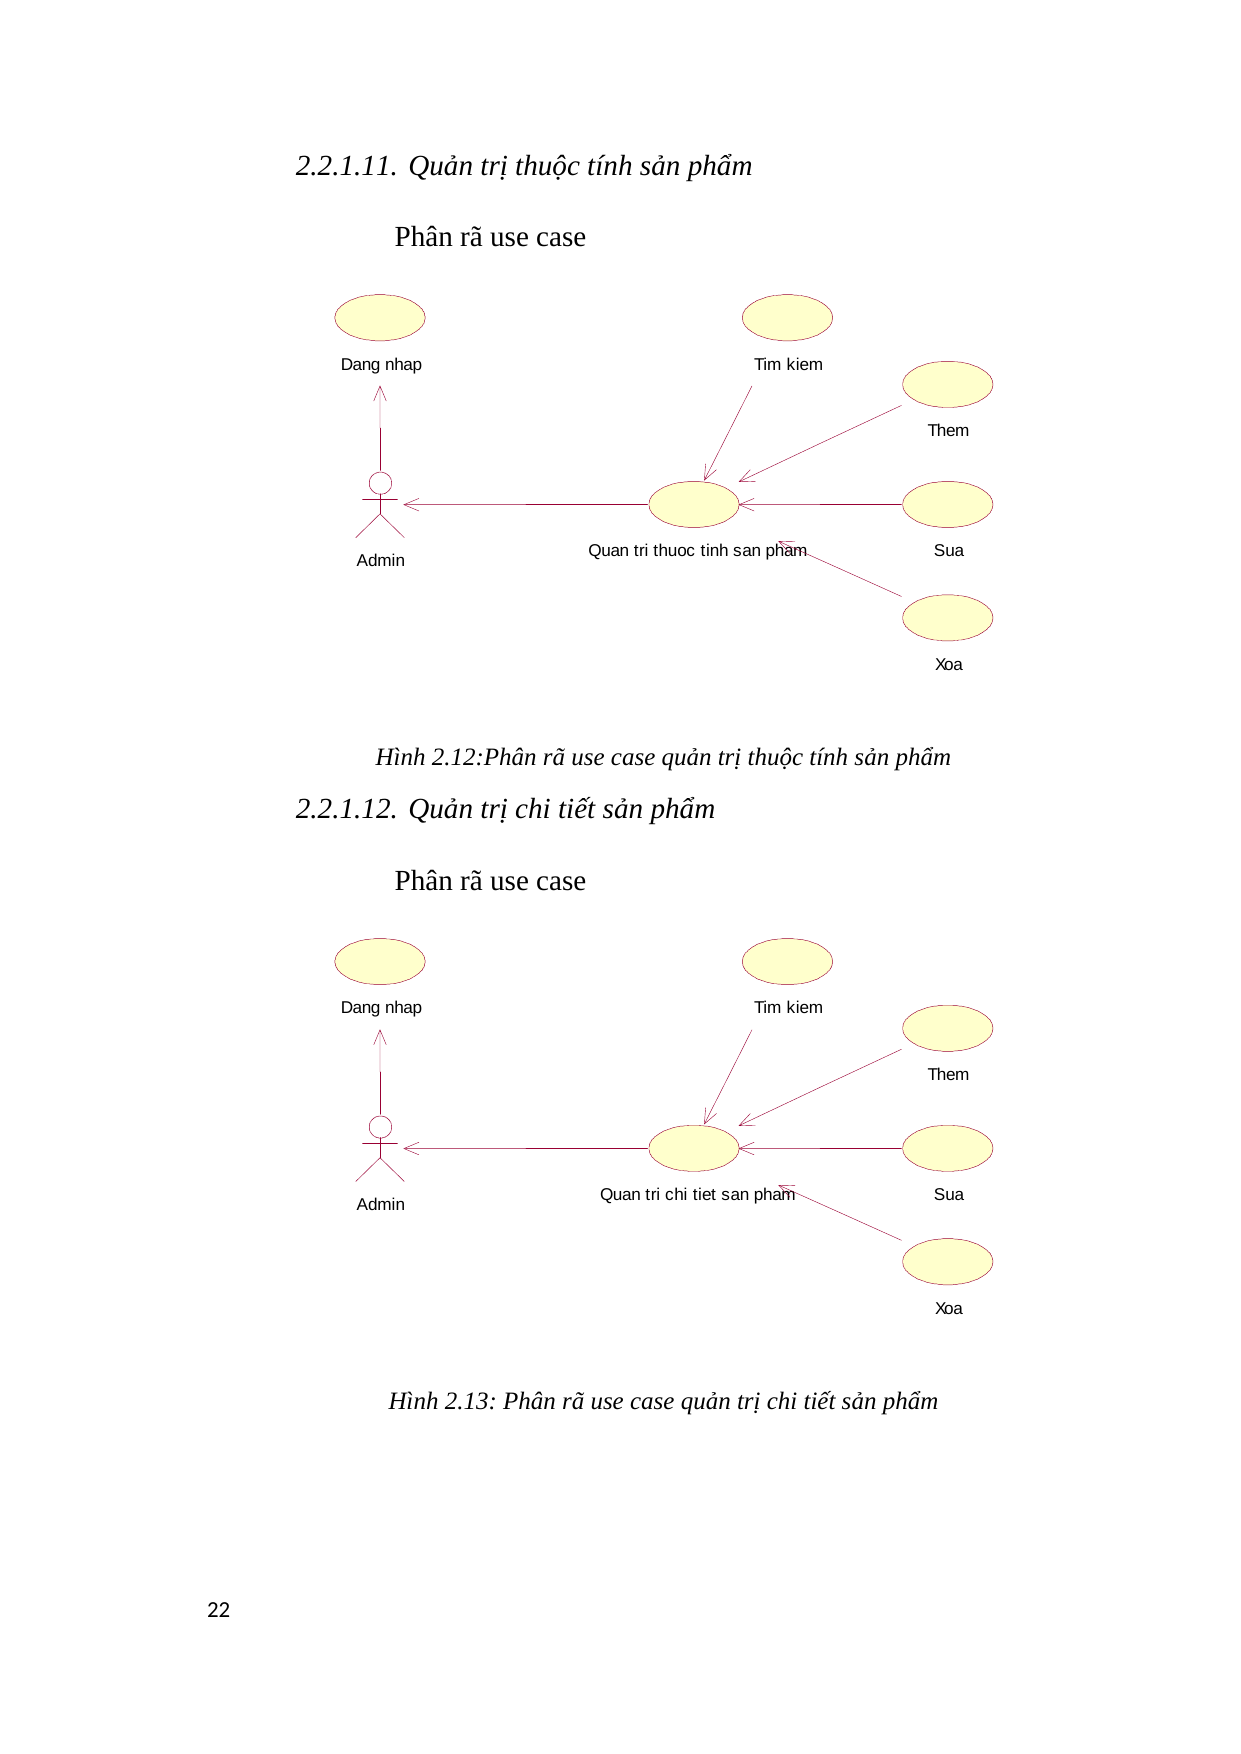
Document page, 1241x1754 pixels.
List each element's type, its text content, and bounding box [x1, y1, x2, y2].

subtitle Quản trị chi tiết sản phẩm [296, 792, 1122, 825]
list Phân rã use case [394, 863, 1122, 896]
subtitle Quản trị thuộc tính sản phẩm [296, 148, 1122, 181]
text Hình 2.13: Phân rã use case quản trị chi tiết sản phẩm [207, 1386, 1122, 1414]
text Hình 2.12:Phân rã use case quản trị thuộc tính sản phẩm [207, 742, 1122, 771]
list Phân rã use case [394, 219, 1122, 252]
